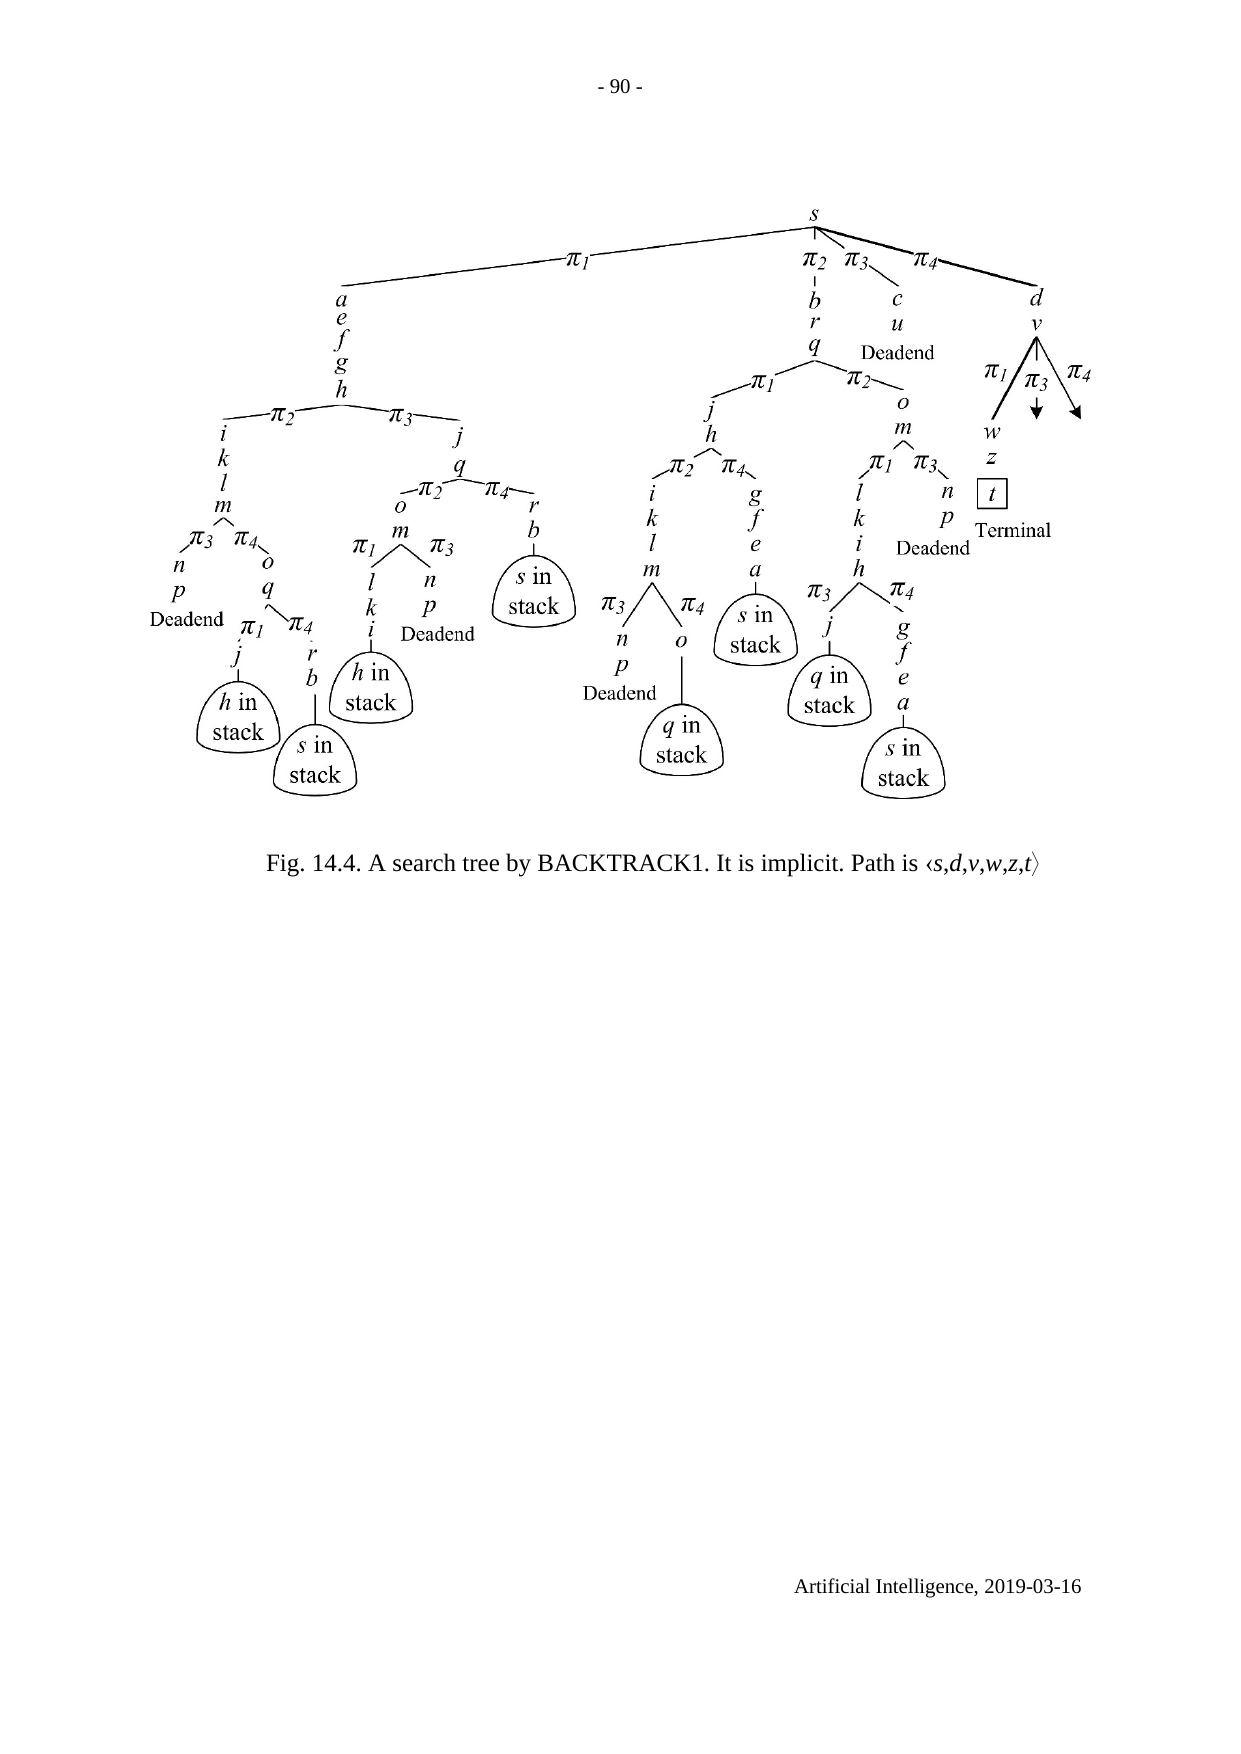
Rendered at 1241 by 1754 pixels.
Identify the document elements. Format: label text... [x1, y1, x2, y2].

picture [149, 195, 1091, 799]
text Fig. 14.4. A search tree by BACKTRACK1. It is implicit. Path is s,d,v,w,z,t [266, 848, 1063, 877]
